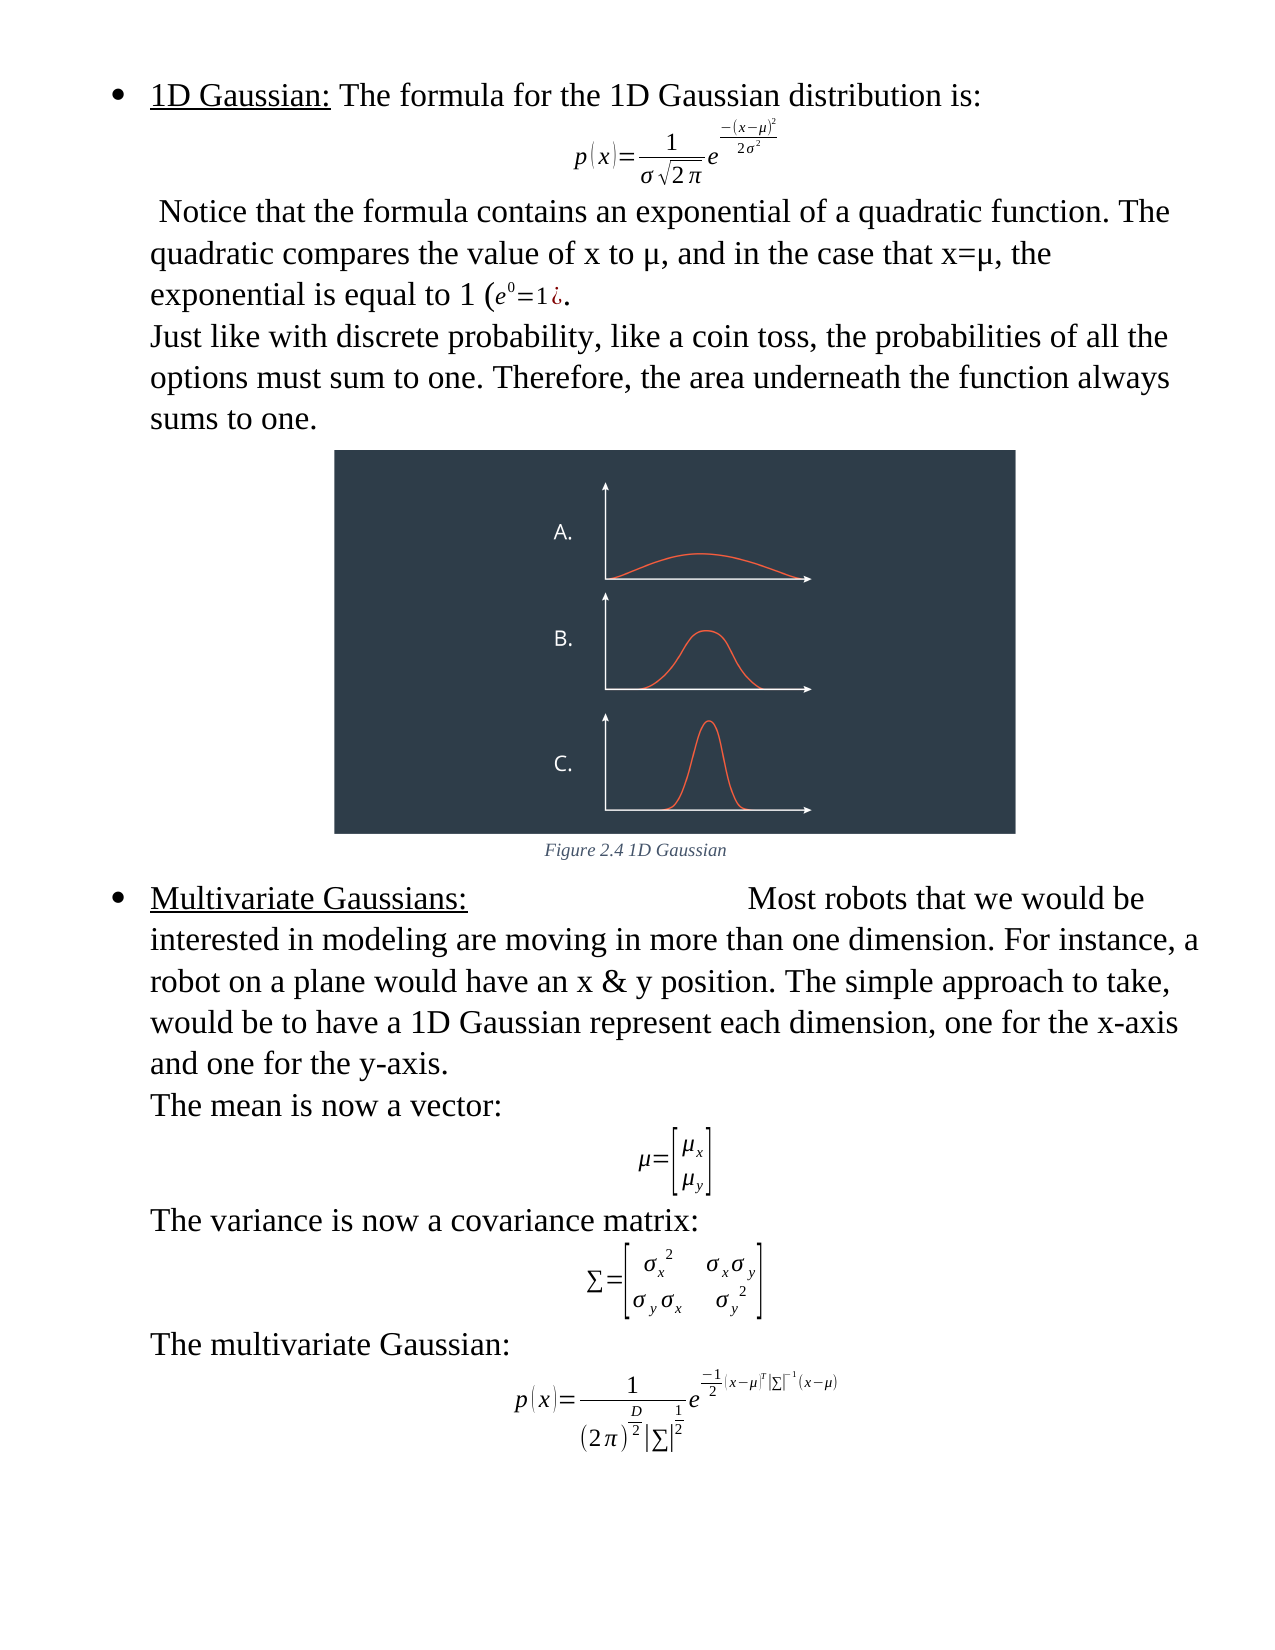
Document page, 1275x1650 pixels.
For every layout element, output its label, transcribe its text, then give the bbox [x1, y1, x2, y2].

list Just like with discrete probability, like a coin toss, the probabilities of all the options must sum to one. Therefore, the area underneath the function always sums to one. [150, 316, 1200, 437]
list The multivariate Gaussian: [150, 1324, 1200, 1362]
list The mean is now a vector: [150, 1085, 1200, 1123]
picture [334, 450, 1016, 834]
list Multivariate Gaussians: Most robots that we would be interested in modeling are moving in more than one dimension. For instance, a robot on a plane would have an x & y position. The simple approach to take, would be to have a 1D Gaussian represent each dimension, one for the x-axis and one for the y-axis. [112, 878, 1200, 1082]
list The variance is now a covariance matrix: [150, 1201, 1200, 1239]
list 1D Gaussian: The formula for the 1D Gaussian distribution is: [112, 75, 1200, 113]
list Notice that the formula contains an exponential of a quadratic function. The quadratic compares the value of x to μ, and in the case that x=μ, the exponential is equal to 1 (. [150, 192, 1200, 313]
